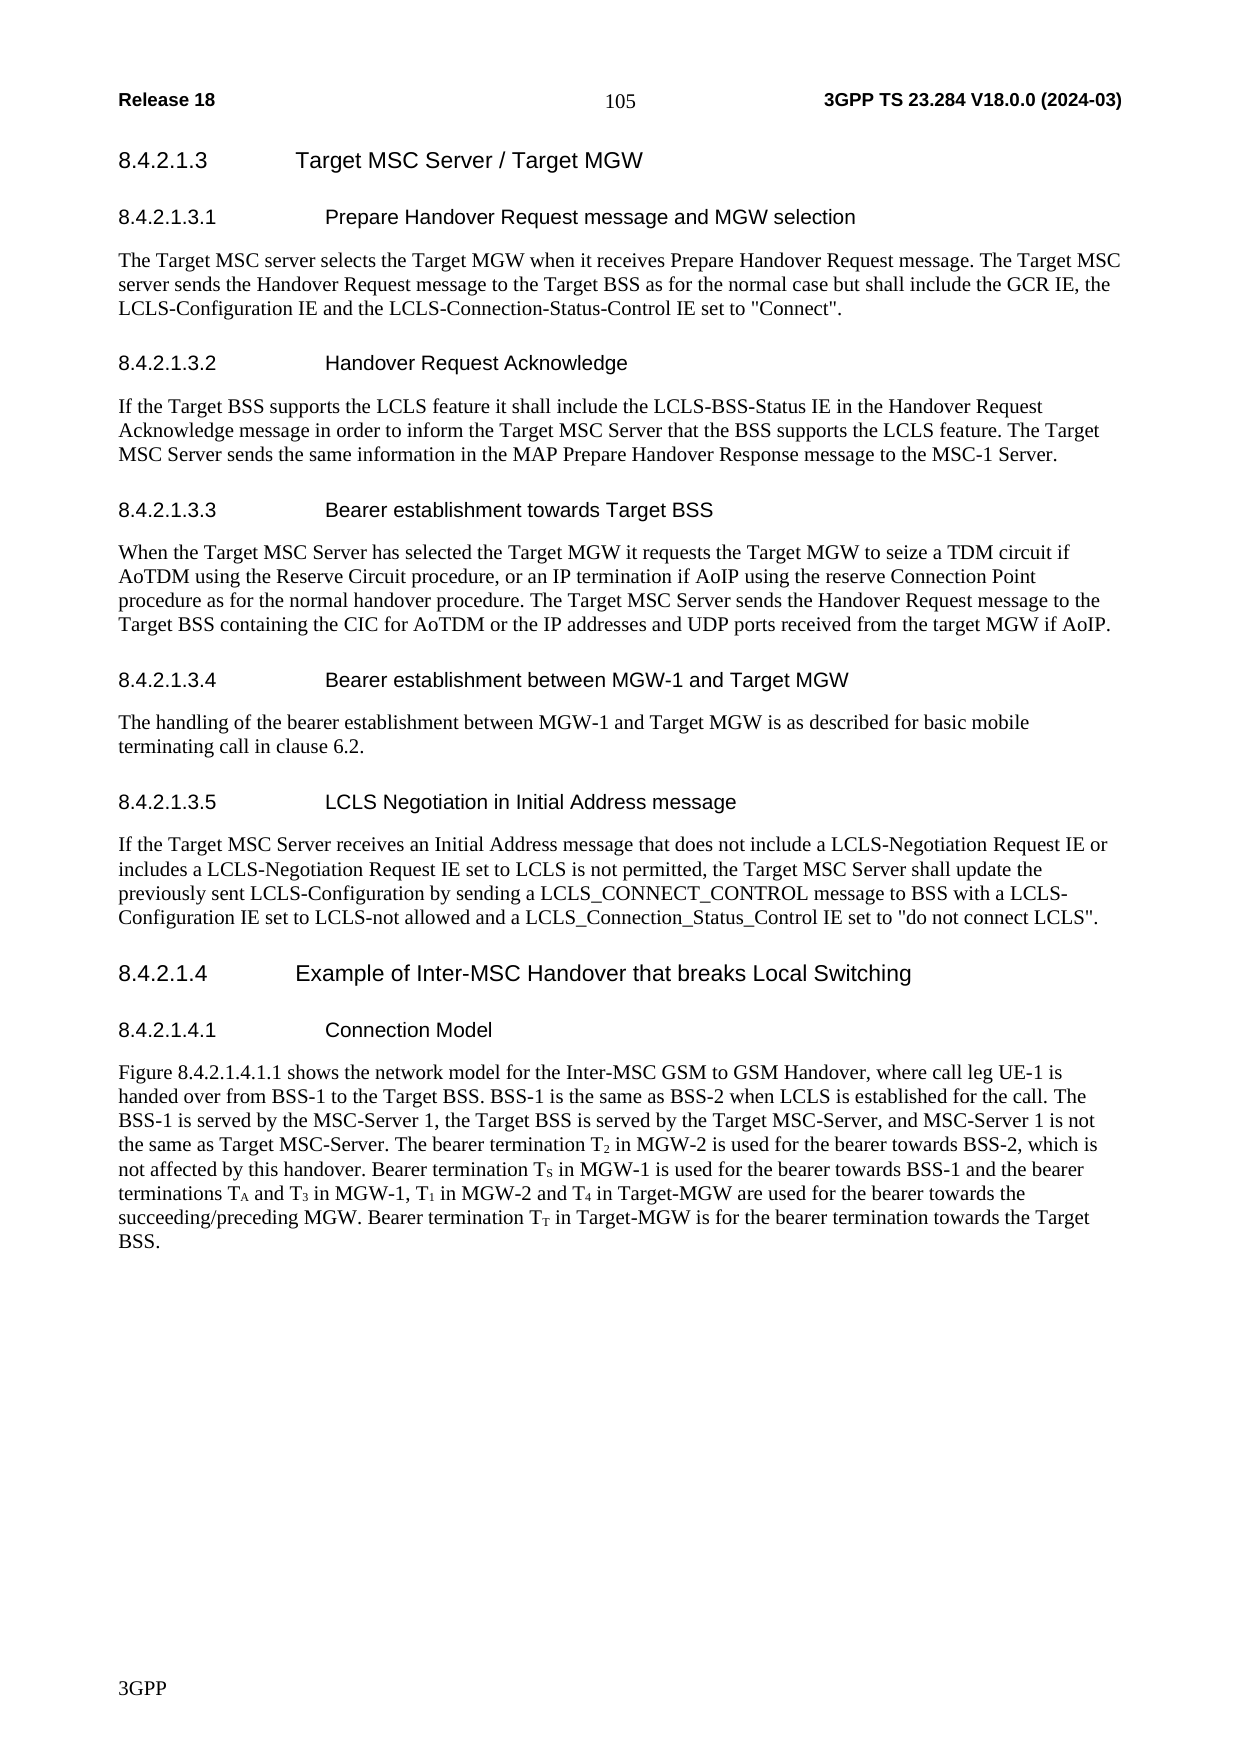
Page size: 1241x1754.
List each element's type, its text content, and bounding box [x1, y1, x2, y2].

text 8.4.2.1.3.3 Bearer establishment towards Target BSS [118, 497, 1122, 521]
text 8.4.2.1.4.1 Connection Model [118, 1017, 1122, 1041]
text When the Target MSC Server has selected the Target MGW it requests the Target MGW to seize a TDM circuit if AoTDM using the Reserve Circuit procedure, or an IP termination if AoIP using the reserve Connection Point procedure as for the normal handover procedure. The Target MSC Server sends the Handover Request message to the Target BSS containing the CIC for AoTDM or the IP addresses and UDP ports received from the target MGW if AoIP. [118, 540, 1122, 636]
text 8.4.2.1.3.1 Prepare Handover Request message and MGW selection [118, 205, 1122, 229]
text 8.4.2.1.3.2 Handover Request Acknowledge [118, 351, 1122, 375]
text If the Target MSC Server receives an Initial Address message that does not include a LCLS-Negotiation Request IE or includes a LCLS-Negotiation Request IE set to LCLS is not permitted, the Target MSC Server shall update the previously sent LCLS-Configuration by sending a LCLS_CONNECT_CONTROL message to BSS with a LCLS-Configuration IE set to LCLS-not allowed and a LCLS_Connection_Status_Control IE set to "do not connect LCLS". [118, 832, 1122, 929]
subtitle 8.4.2.1.4 Example of Inter-MSC Handover that breaks Local Switching [118, 960, 1122, 986]
text The Target MSC server selects the Target MGW when it receives Prepare Handover Request message. The Target MSC server sends the Handover Request message to the Target BSS as for the normal case but shall include the GCR IE, the LCLS-Configuration IE and the LCLS-Connection-Status-Control IE set to "Connect". [118, 248, 1122, 320]
subtitle 8.4.2.1.3 Target MSC Server / Target MGW [118, 147, 1122, 174]
text If the Target BSS supports the LCLS feature it shall include the LCLS-BSS-Status IE in the Handover Request Acknowledge message in order to inform the Target MSC Server that the BSS supports the LCLS feature. The Target MSC Server sends the same information in the MAP Prepare Handover Response message to the MSC-1 Server. [118, 394, 1122, 466]
text The handling of the bearer establishment between MGW-1 and Target MGW is as described for basic mobile terminating call in clause 6.2. [118, 710, 1122, 758]
text 8.4.2.1.3.5 LCLS Negotiation in Initial Address message [118, 790, 1122, 814]
text 8.4.2.1.3.4 Bearer establishment between MGW-1 and Target MGW [118, 668, 1122, 692]
text Figure 8.4.2.1.4.1.1 shows the network model for the Inter-MSC GSM to GSM Handover, where call leg UE-1 is handed over from BSS-1 to the Target BSS. BSS-1 is the same as BSS-2 when LCLS is established for the call. The BSS-1 is served by the MSC-Server 1, the Target BSS is served by the Target MSC-Server, and MSC-Server 1 is not the same as Target MSC-Server. The bearer termination T2 in MGW-2 is used for the bearer towards BSS-2, which is not affected by this handover. Bearer termination TS in MGW-1 is used for the bearer towards BSS-1 and the bearer terminations TA and T3 in MGW-1, T1 in MGW-2 and T4 in Target-MGW are used for the bearer towards the succeeding/preceding MGW. Bearer termination TT in Target-MGW is for the bearer termination towards the Target BSS. [118, 1060, 1122, 1253]
